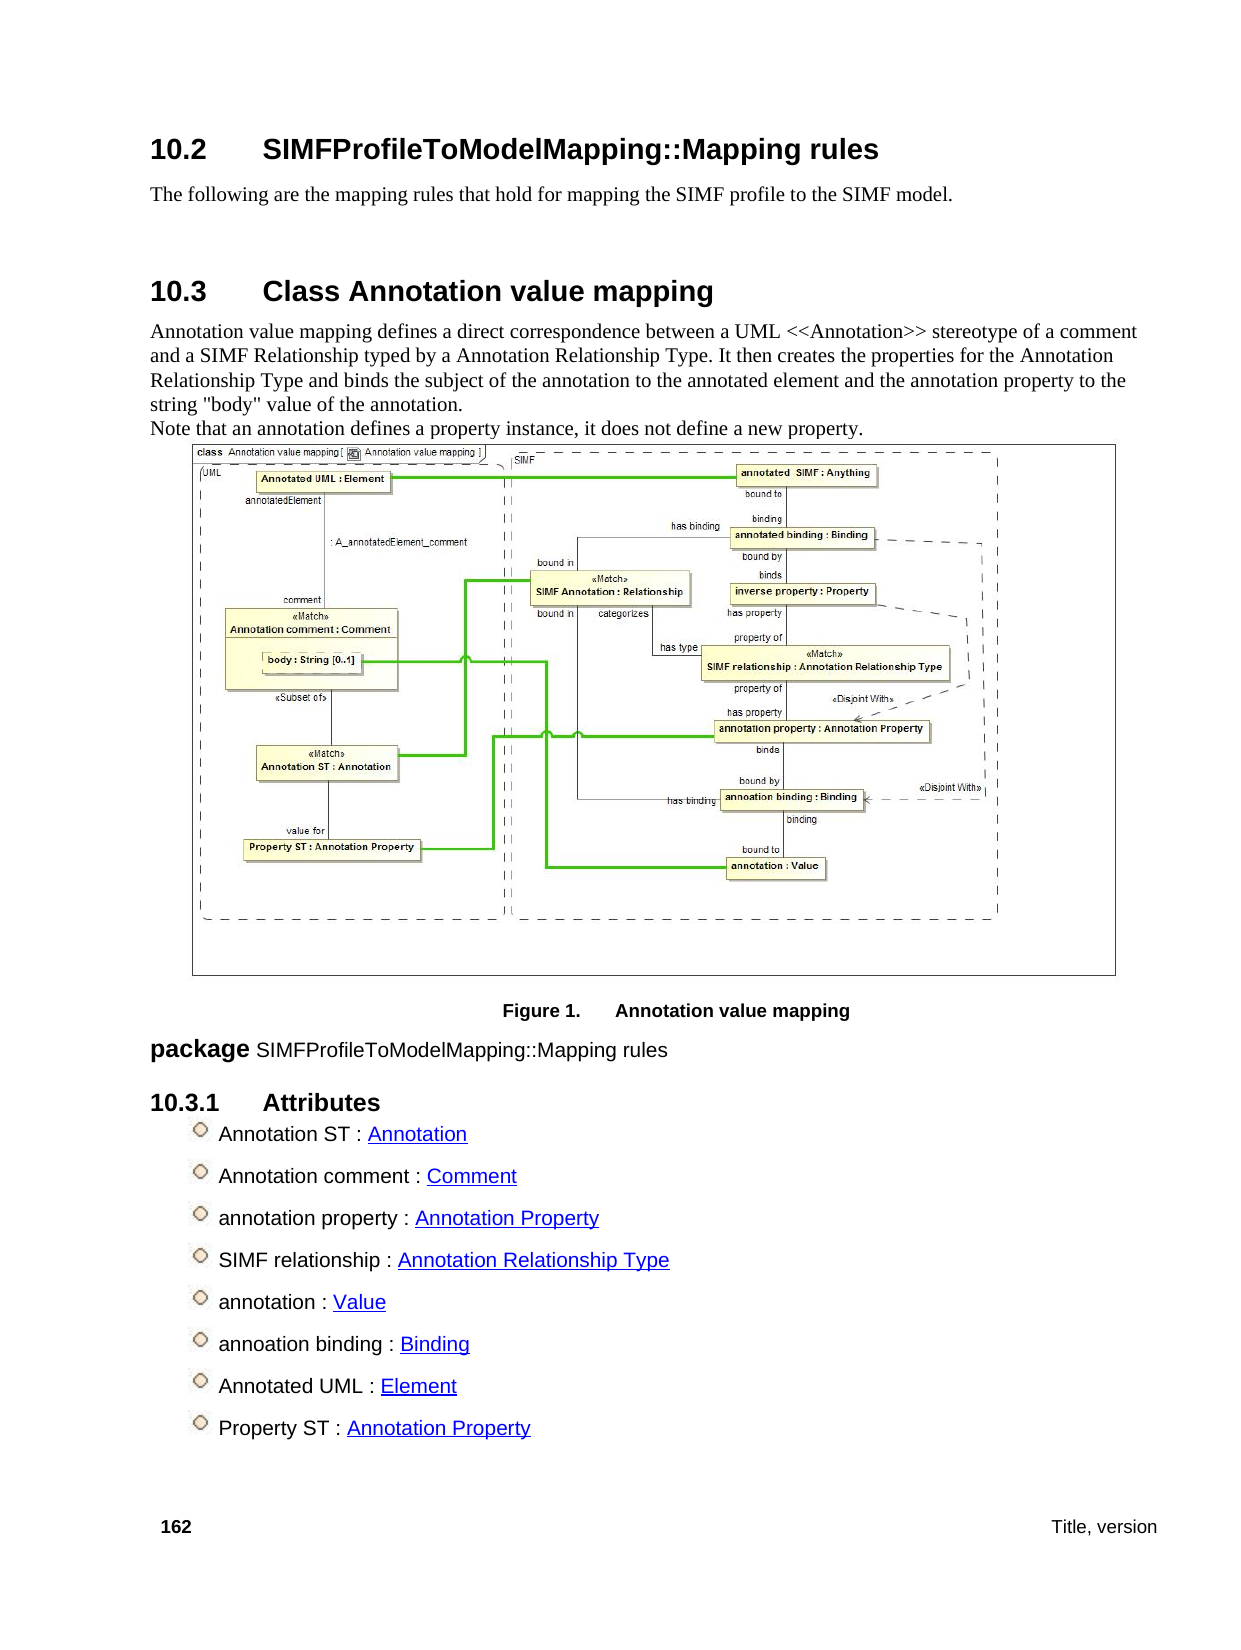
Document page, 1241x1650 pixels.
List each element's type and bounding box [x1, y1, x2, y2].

picture [187, 1200, 213, 1226]
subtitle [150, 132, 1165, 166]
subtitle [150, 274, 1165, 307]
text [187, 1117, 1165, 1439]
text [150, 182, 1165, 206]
picture [187, 1116, 213, 1142]
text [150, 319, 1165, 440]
picture [187, 1410, 213, 1435]
picture [187, 1368, 213, 1393]
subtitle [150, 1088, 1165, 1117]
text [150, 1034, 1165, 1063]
picture [187, 1284, 213, 1310]
picture [187, 1326, 213, 1352]
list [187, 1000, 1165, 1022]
picture [187, 439, 1128, 988]
picture [187, 1158, 213, 1184]
picture [187, 1242, 213, 1268]
